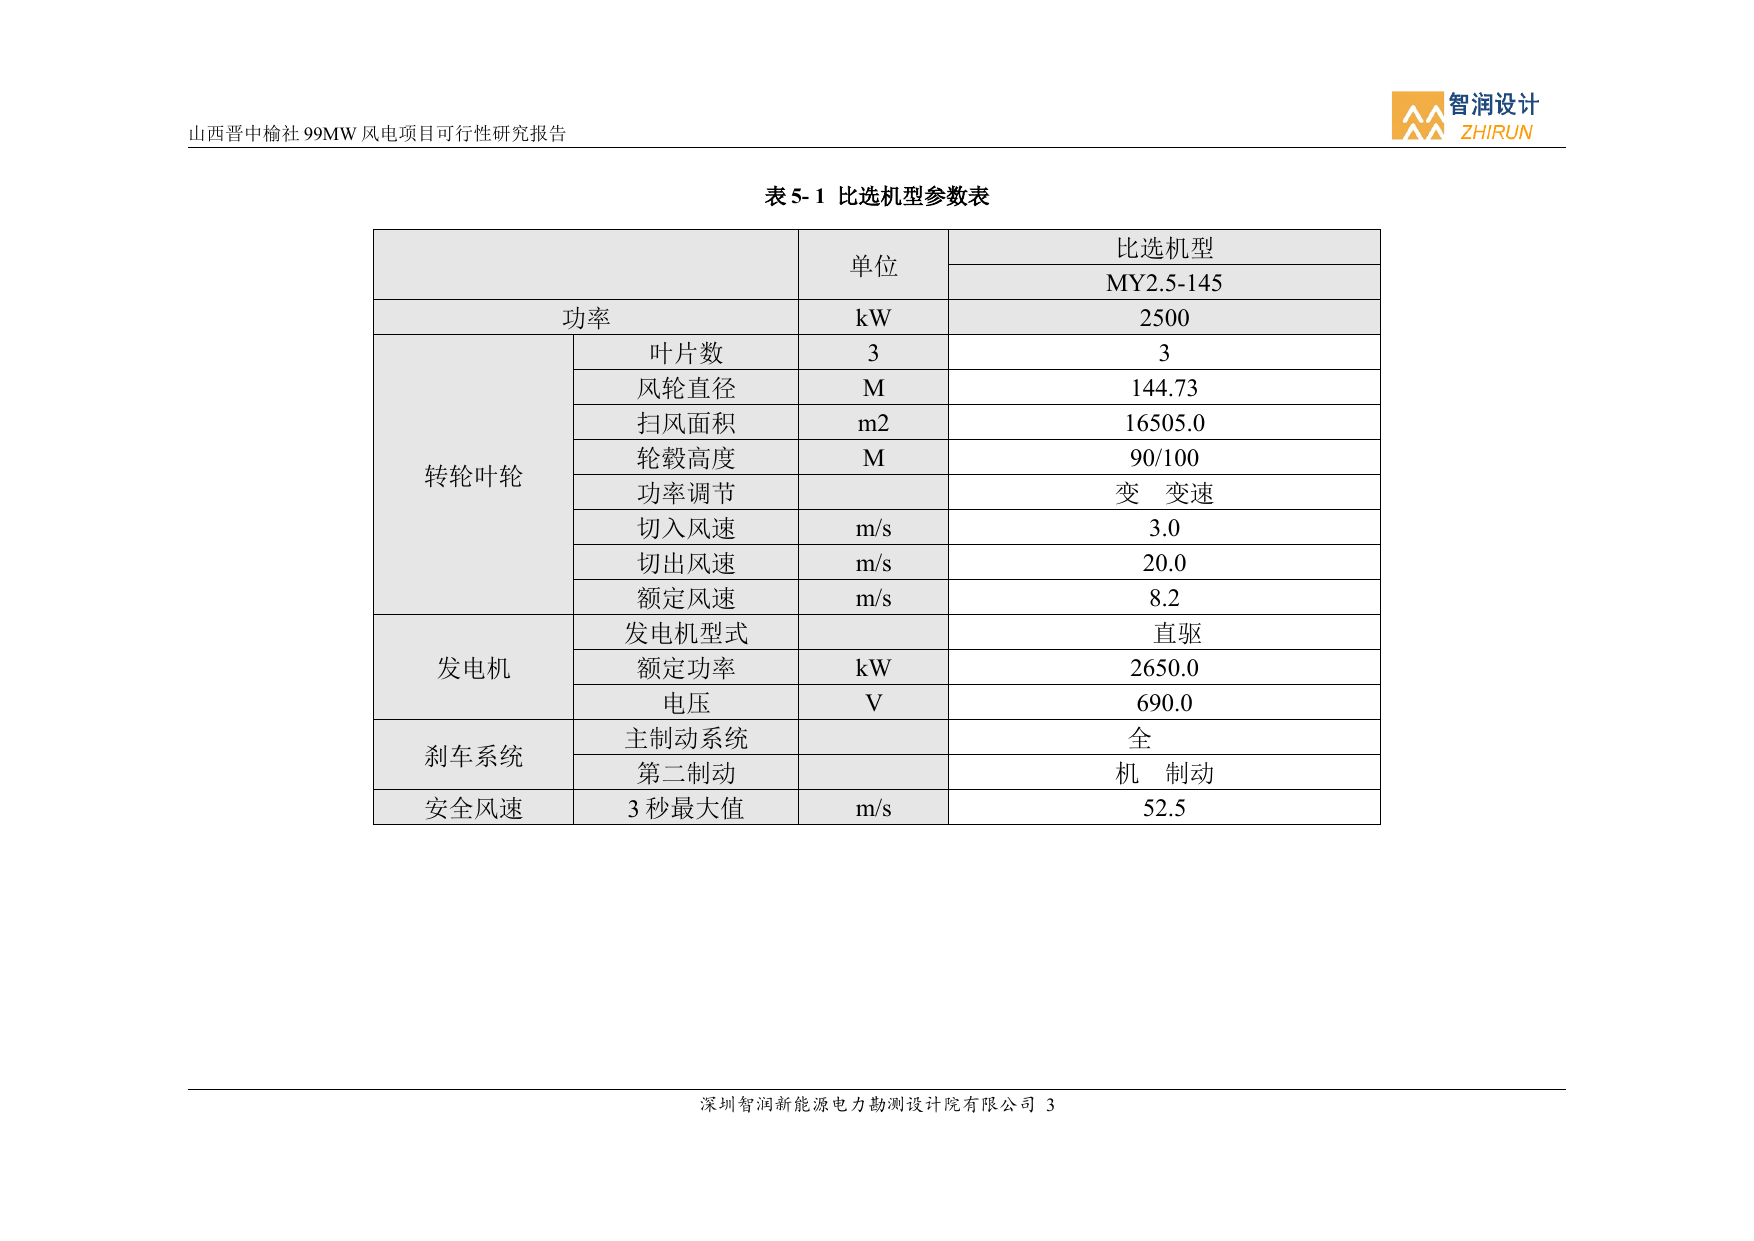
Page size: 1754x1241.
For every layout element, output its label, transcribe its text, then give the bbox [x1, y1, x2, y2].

table_cell 8.2 [949, 580, 1380, 614]
table_cell 3秒最大值 [574, 790, 798, 824]
table_cell 切入风速 [574, 510, 798, 544]
table_cell m2 [799, 405, 948, 439]
table_cell 52.5 [949, 790, 1380, 824]
table_cell [799, 720, 948, 754]
table_cell 轮毂高度 [574, 440, 798, 474]
table_cell [799, 755, 948, 789]
table_cell 20.0 [949, 545, 1380, 579]
table_cell 功率调节 [574, 475, 798, 509]
table_cell 3 [949, 335, 1380, 369]
text 表5- 1 比选机型参数表 [187, 178, 1566, 212]
table_cell 安全风速 [374, 790, 573, 824]
table_cell kW [799, 650, 948, 684]
table_cell 功率 [374, 300, 798, 334]
table_header [374, 230, 798, 299]
table_cell 全顺桨 [949, 720, 1380, 754]
table_cell 144.73 [949, 370, 1380, 404]
table_cell kW [799, 300, 948, 334]
table_cell 发电机 [374, 615, 573, 719]
table_cell 发电机型式 [574, 615, 798, 649]
table_cell 变桨变速 [949, 475, 1380, 509]
table_cell 电压 [574, 685, 798, 719]
table_cell 机械制动 [949, 755, 1380, 789]
table_cell V [799, 685, 948, 719]
table_header 单位 [799, 230, 948, 299]
table_cell 风轮直径 [574, 370, 798, 404]
table_cell 半直驱 [949, 615, 1380, 649]
picture [1391, 88, 1539, 141]
table_cell 690.0 [949, 685, 1380, 719]
table_cell 切出风速 [574, 545, 798, 579]
table_cell m/s [799, 790, 948, 824]
table_cell 3 [799, 335, 948, 369]
table_cell 3.0 [949, 510, 1380, 544]
table_cell 转轮叶轮 [374, 335, 573, 614]
table_cell 第二制动 [574, 755, 798, 789]
table_cell M [799, 440, 948, 474]
table_cell 额定功率 [574, 650, 798, 684]
table_cell 主制动系统 [574, 720, 798, 754]
table_cell 16505.0 [949, 405, 1380, 439]
table_cell MY2.5-145 [949, 265, 1380, 299]
table_cell [799, 475, 948, 509]
table_cell 2650.0 [949, 650, 1380, 684]
table_cell 90/100 [949, 440, 1380, 474]
table_cell 2500 [949, 300, 1380, 334]
table_cell [799, 615, 948, 649]
table_cell 叶片数 [574, 335, 798, 369]
table_cell M [799, 370, 948, 404]
table_cell 额定风速 [574, 580, 798, 614]
table_cell 扫风面积 [574, 405, 798, 439]
table_cell m/s [799, 510, 948, 544]
table_cell m/s [799, 545, 948, 579]
table_header 比选机型 [949, 230, 1380, 264]
table_cell 刹车系统 [374, 720, 573, 789]
table_cell m/s [799, 580, 948, 614]
